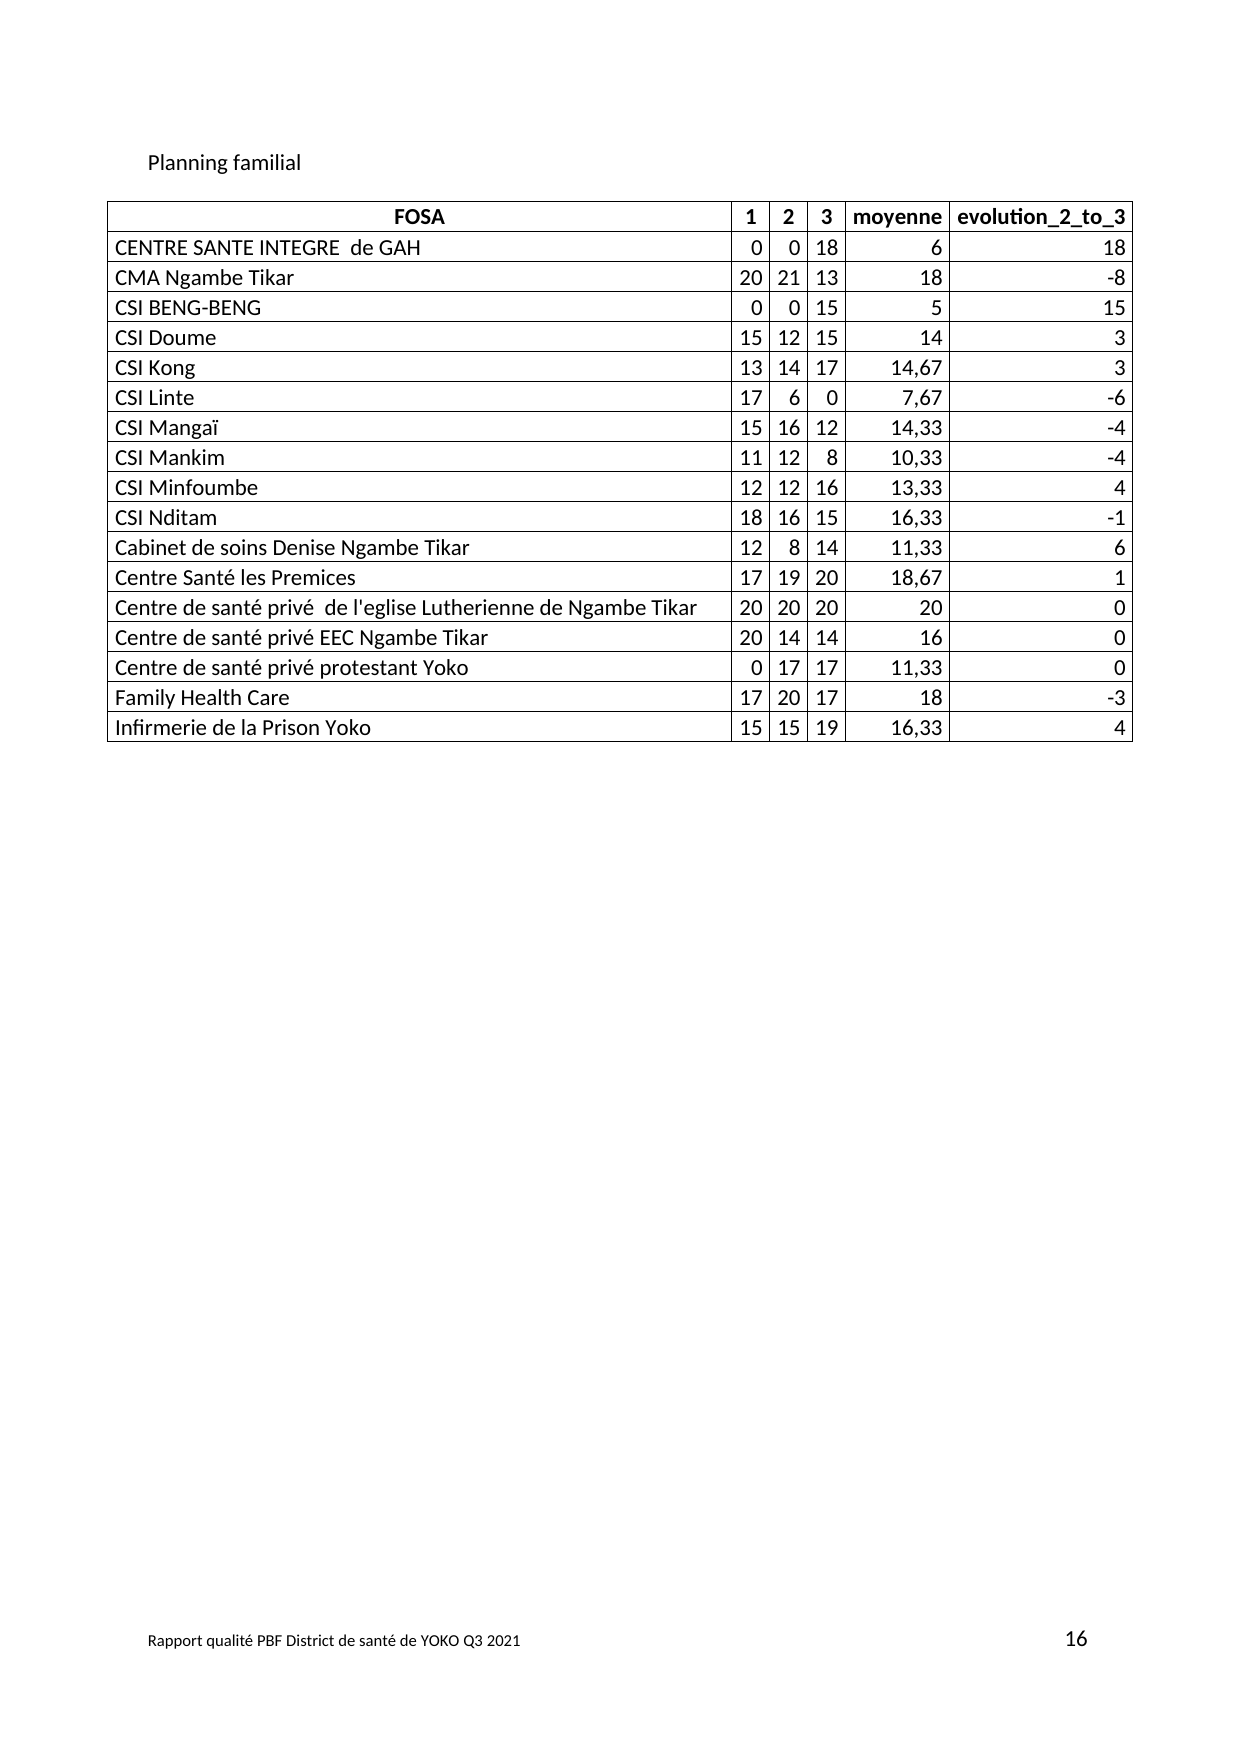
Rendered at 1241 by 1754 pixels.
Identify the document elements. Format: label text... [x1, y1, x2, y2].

table_cell CSI Mankim [108, 442, 731, 471]
table_cell 12 [808, 412, 845, 441]
table_cell 6 [846, 232, 949, 261]
table_cell 18 [732, 502, 769, 531]
table_cell 18 [846, 682, 949, 711]
table_cell 0 [732, 232, 769, 261]
table_cell 14 [770, 622, 807, 651]
table_cell 15 [770, 712, 807, 741]
table_cell CSI Linte [108, 382, 731, 411]
table_cell 17 [808, 652, 845, 681]
table_cell 17 [808, 682, 845, 711]
table_cell 11,33 [846, 652, 949, 681]
table_cell 18,67 [846, 562, 949, 591]
table_cell 17 [732, 382, 769, 411]
table_cell 3 [950, 322, 1132, 351]
table_header FOSA [108, 202, 731, 231]
table_cell 13 [808, 262, 845, 291]
table_cell 16 [808, 472, 845, 501]
table_cell 11 [732, 442, 769, 471]
table_cell 14 [808, 532, 845, 561]
table_cell 0 [950, 592, 1132, 621]
table_cell 0 [808, 382, 845, 411]
table_cell -4 [950, 412, 1132, 441]
table_cell 12 [732, 532, 769, 561]
table_cell 20 [732, 262, 769, 291]
table_cell CSI Doume [108, 322, 731, 351]
table_cell CSI Mangaï [108, 412, 731, 441]
table_cell 3 [950, 352, 1132, 381]
table_cell 18 [950, 232, 1132, 261]
table_cell 17 [732, 562, 769, 591]
table_cell 7,67 [846, 382, 949, 411]
table_cell 6 [770, 382, 807, 411]
table_cell 16 [770, 502, 807, 531]
table_cell 0 [770, 292, 807, 321]
table_cell 15 [808, 502, 845, 531]
table_cell 21 [770, 262, 807, 291]
table_cell 20 [770, 592, 807, 621]
table_cell 15 [732, 712, 769, 741]
table_cell 15 [732, 322, 769, 351]
table_cell 17 [770, 652, 807, 681]
table_cell 15 [808, 292, 845, 321]
table_cell 16,33 [846, 712, 949, 741]
table_cell 20 [732, 622, 769, 651]
table_cell 0 [732, 652, 769, 681]
table_cell 8 [770, 532, 807, 561]
table_cell CENTRE SANTE INTEGRE de GAH [108, 232, 731, 261]
table_cell 12 [732, 472, 769, 501]
table_cell 0 [770, 232, 807, 261]
table_cell 4 [950, 712, 1132, 741]
table_cell 14 [808, 622, 845, 651]
table_cell 12 [770, 322, 807, 351]
table_cell -4 [950, 442, 1132, 471]
table_cell 14,67 [846, 352, 949, 381]
table_cell Centre de santé privé protestant Yoko [108, 652, 731, 681]
table_cell 15 [732, 412, 769, 441]
table_header evolution_2_to_3 [950, 202, 1132, 231]
table_cell 15 [808, 322, 845, 351]
table_cell Infirmerie de la Prison Yoko [108, 712, 731, 741]
table_cell 14 [846, 322, 949, 351]
table_cell 17 [732, 682, 769, 711]
table_cell 0 [950, 622, 1132, 651]
table_cell 5 [846, 292, 949, 321]
table_cell -3 [950, 682, 1132, 711]
text Planning familial [148, 148, 1092, 176]
table_cell 16 [770, 412, 807, 441]
table_header moyenne [846, 202, 949, 231]
table_header 3 [808, 202, 845, 231]
table_cell 1 [950, 562, 1132, 591]
table_cell 20 [846, 592, 949, 621]
table_cell CSI Kong [108, 352, 731, 381]
table_cell Family Health Care [108, 682, 731, 711]
table_cell 20 [808, 562, 845, 591]
table_cell 0 [950, 652, 1132, 681]
table_cell 0 [732, 292, 769, 321]
table_cell 14,33 [846, 412, 949, 441]
table_cell CSI Nditam [108, 502, 731, 531]
table_cell 14 [770, 352, 807, 381]
table_cell Centre Santé les Premices [108, 562, 731, 591]
table_cell Centre de santé privé EEC Ngambe Tikar [108, 622, 731, 651]
table_cell 12 [770, 442, 807, 471]
table_cell -1 [950, 502, 1132, 531]
table_cell 18 [808, 232, 845, 261]
table_cell 13,33 [846, 472, 949, 501]
table_cell CSI BENG-BENG [108, 292, 731, 321]
table_cell Cabinet de soins Denise Ngambe Tikar [108, 532, 731, 561]
table_cell 19 [808, 712, 845, 741]
table_cell 18 [846, 262, 949, 291]
table_cell -8 [950, 262, 1132, 291]
table_cell 11,33 [846, 532, 949, 561]
table_cell 16,33 [846, 502, 949, 531]
table_cell 19 [770, 562, 807, 591]
table_header 1 [732, 202, 769, 231]
table_cell 20 [808, 592, 845, 621]
table_cell 8 [808, 442, 845, 471]
table_cell 20 [732, 592, 769, 621]
table_cell 10,33 [846, 442, 949, 471]
table_cell -6 [950, 382, 1132, 411]
table_cell 16 [846, 622, 949, 651]
table_cell 17 [808, 352, 845, 381]
table_cell CMA Ngambe Tikar [108, 262, 731, 291]
table_cell CSI Minfoumbe [108, 472, 731, 501]
table_cell 12 [770, 472, 807, 501]
table_cell 6 [950, 532, 1132, 561]
table_cell 20 [770, 682, 807, 711]
table_cell 13 [732, 352, 769, 381]
table_cell Centre de santé privé de l'eglise Lutherienne de Ngambe Tikar [108, 592, 731, 621]
table_cell 4 [950, 472, 1132, 501]
table_cell 15 [950, 292, 1132, 321]
table_header 2 [770, 202, 807, 231]
